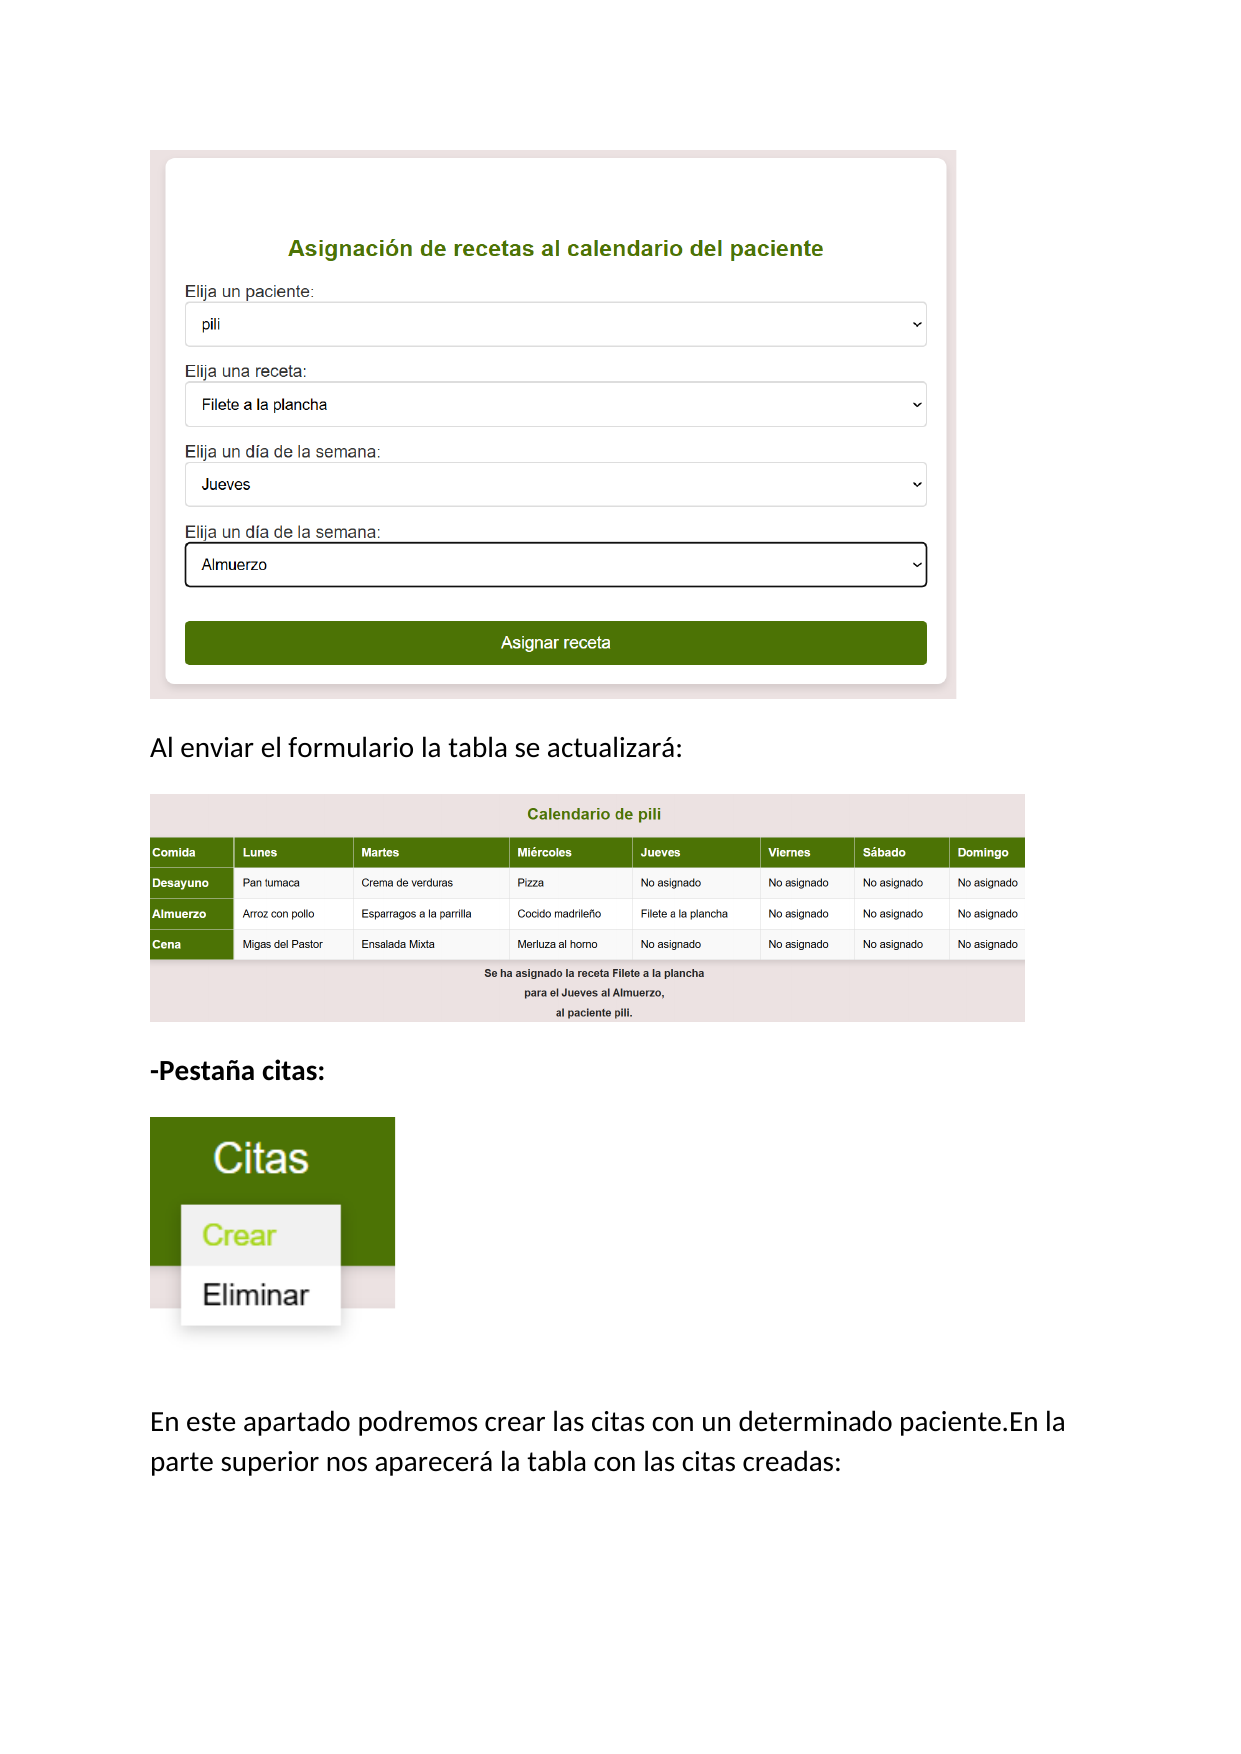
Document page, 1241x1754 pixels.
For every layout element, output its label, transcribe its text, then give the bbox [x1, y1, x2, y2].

text -Pestaña citas: [150, 1052, 1090, 1087]
picture [150, 794, 1025, 1022]
picture [150, 150, 957, 699]
text Al enviar el formulario la tabla se actualizará: [150, 729, 1090, 764]
picture [150, 1117, 396, 1373]
text En este apartado podremos crear las citas con un determinado paciente.En la parte superior nos aparecerá la tabla con las citas creadas: [150, 1403, 1090, 1479]
